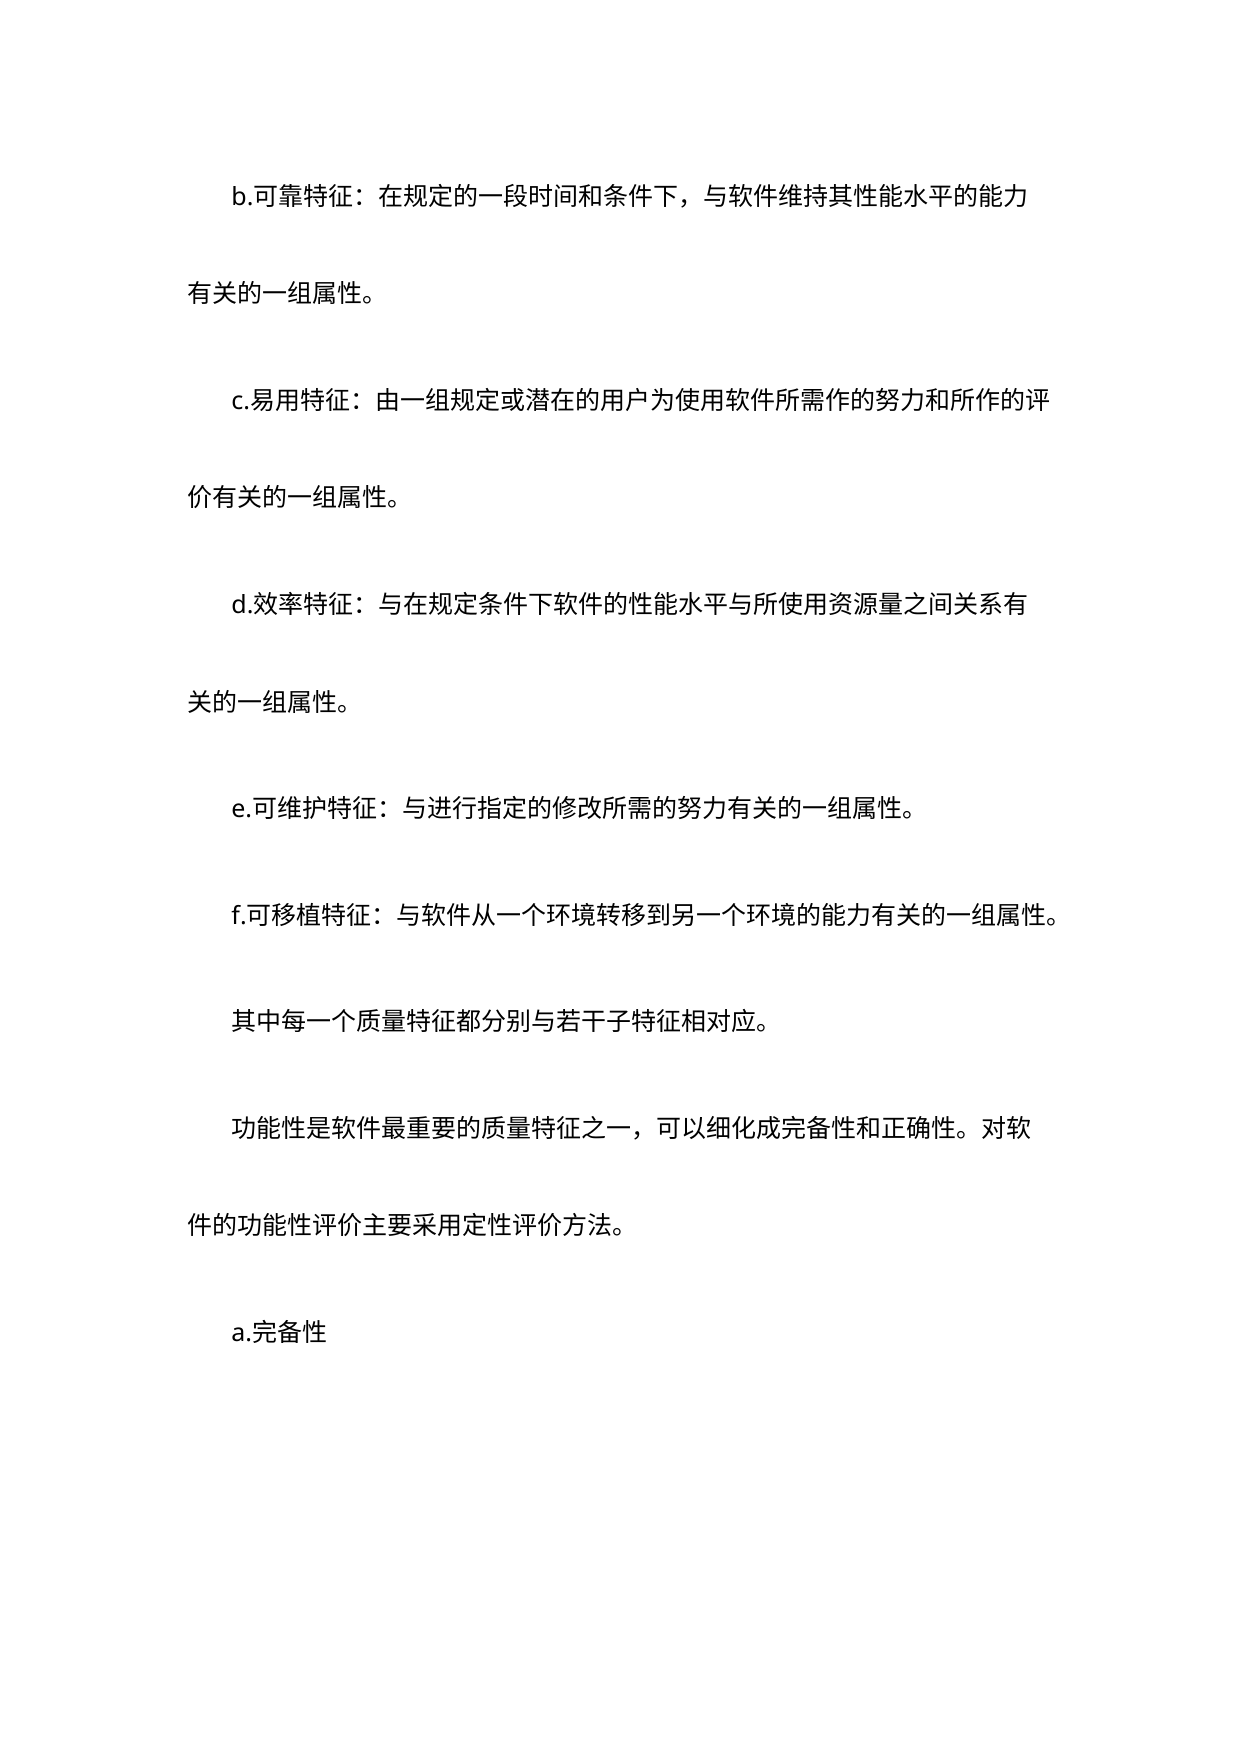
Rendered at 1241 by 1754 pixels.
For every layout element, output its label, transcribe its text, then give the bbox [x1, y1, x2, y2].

text c.易用特征：由一组规定或潜在的用户为使用软件所需作的努力和所作的评价有关的一组属性。 [187, 366, 1053, 528]
text b.可靠特征：在规定的一段时间和条件下，与软件维持其性能水平的能力有关的一组属性。 [187, 162, 1053, 324]
text 功能性是软件最重要的质量特征之一，可以细化成完备性和正确性。对软件的功能性评价主要采用定性评价方法。 [187, 1094, 1053, 1256]
text a.完备性 [187, 1298, 1053, 1363]
text e.可维护特征：与进行指定的修改所需的努力有关的一组属性。 [187, 774, 1053, 839]
text f.可移植特征：与软件从一个环境转移到另一个环境的能力有关的一组属性。 [187, 881, 1053, 946]
text 其中每一个质量特征都分别与若干子特征相对应。 [187, 987, 1053, 1052]
text d.效率特征：与在规定条件下软件的性能水平与所使用资源量之间关系有关的一组属性。 [187, 570, 1053, 733]
